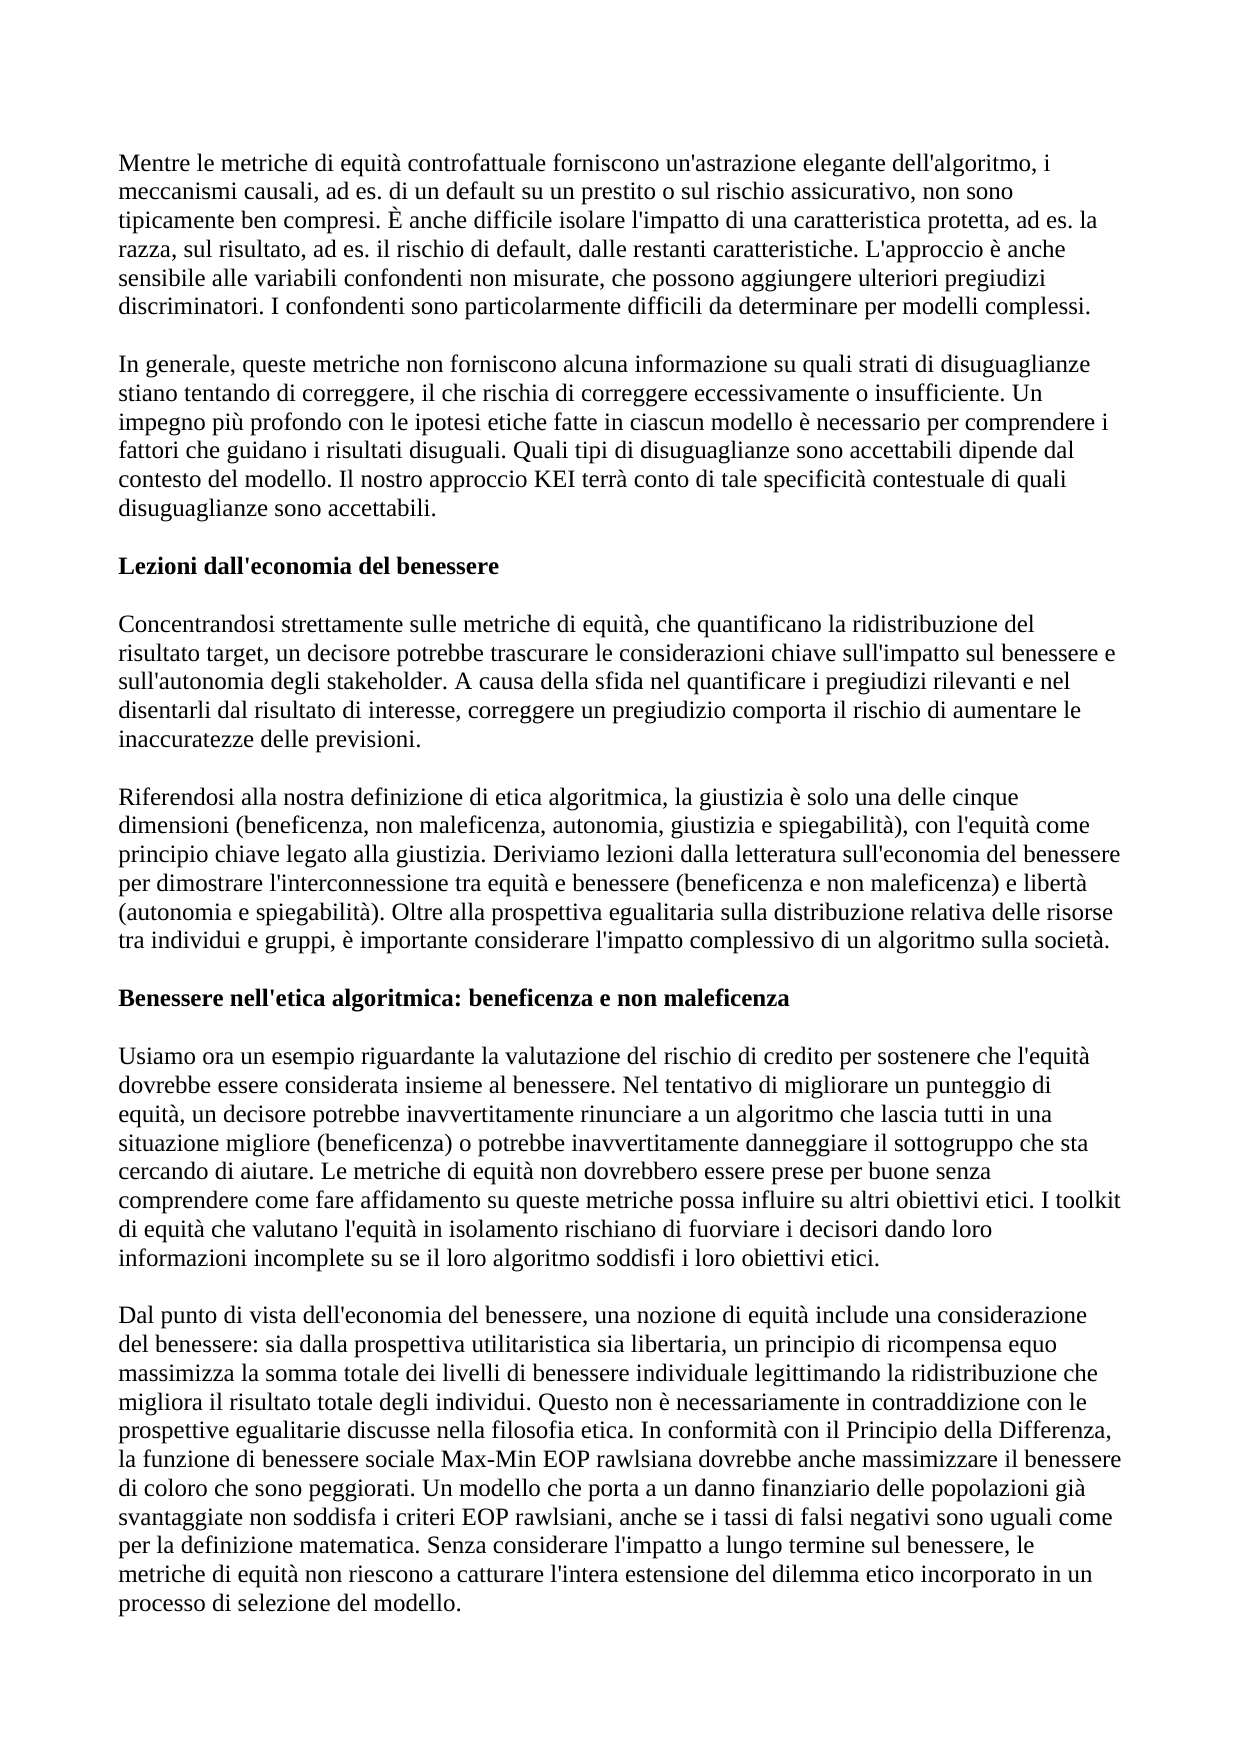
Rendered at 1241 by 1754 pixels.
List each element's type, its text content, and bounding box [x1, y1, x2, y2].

text Lezioni dall'economia del benessere [118, 551, 1122, 580]
text Usiamo ora un esempio riguardante la valutazione del rischio di credito per sostenere che l'equità dovrebbe essere considerata insieme al benessere. Nel tentativo di migliorare un punteggio di equità, un decisore potrebbe inavvertitamente rinunciare a un algoritmo che lascia tutti in una situazione migliore (beneficenza) o potrebbe inavvertitamente danneggiare il sottogruppo che sta cercando di aiutare. Le metriche di equità non dovrebbero essere prese per buone senza comprendere come fare affidamento su queste metriche possa influire su altri obiettivi etici. I toolkit di equità che valutano l'equità in isolamento rischiano di fuorviare i decisori dando loro informazioni incomplete su se il loro algoritmo soddisfi i loro obiettivi etici. [118, 1041, 1122, 1271]
text Benessere nell'etica algoritmica: beneficenza e non maleficenza [118, 983, 1122, 1012]
text Riferendosi alla nostra definizione di etica algoritmica, la giustizia è solo una delle cinque dimensioni (beneficenza, non maleficenza, autonomia, giustizia e spiegabilità), con l'equità come principio chiave legato alla giustizia. Deriviamo lezioni dalla letteratura sull'economia del benessere per dimostrare l'interconnessione tra equità e benessere (beneficenza e non maleficenza) e libertà (autonomia e spiegabilità). Oltre alla prospettiva egualitaria sulla distribuzione relativa delle risorse tra individui e gruppi, è importante considerare l'impatto complessivo di un algoritmo sulla società. [118, 782, 1122, 954]
text Concentrandosi strettamente sulle metriche di equità, che quantificano la ridistribuzione del risultato target, un decisore potrebbe trascurare le considerazioni chiave sull'impatto sul benessere e sull'autonomia degli stakeholder. A causa della sfida nel quantificare i pregiudizi rilevanti e nel disentarli dal risultato di interesse, correggere un pregiudizio comporta il rischio di aumentare le inaccuratezze delle previsioni. [118, 609, 1122, 753]
text Mentre le metriche di equità controfattuale forniscono un'astrazione elegante dell'algoritmo, i meccanismi causali, ad es. di un default su un prestito o sul rischio assicurativo, non sono tipicamente ben compresi. È anche difficile isolare l'impatto di una caratteristica protetta, ad es. la razza, sul risultato, ad es. il rischio di default, dalle restanti caratteristiche. L'approccio è anche sensibile alle variabili confondenti non misurate, che possono aggiungere ulteriori pregiudizi discriminatori. I confondenti sono particolarmente difficili da determinare per modelli complessi. [118, 148, 1122, 320]
text In generale, queste metriche non forniscono alcuna informazione su quali strati di disuguaglianze stiano tentando di correggere, il che rischia di correggere eccessivamente o insufficiente. Un impegno più profondo con le ipotesi etiche fatte in ciascun modello è necessario per comprendere i fattori che guidano i risultati disuguali. Quali tipi di disuguaglianze sono accettabili dipende dal contesto del modello. Il nostro approccio KEI terrà conto di tale specificità contestuale di quali disuguaglianze sono accettabili. [118, 349, 1122, 522]
text Dal punto di vista dell'economia del benessere, una nozione di equità include una considerazione del benessere: sia dalla prospettiva utilitaristica sia libertaria, un principio di ricompensa equo massimizza la somma totale dei livelli di benessere individuale legittimando la ridistribuzione che migliora il risultato totale degli individui. Questo non è necessariamente in contraddizione con le prospettive egualitarie discusse nella filosofia etica. In conformità con il Principio della Differenza, la funzione di benessere sociale Max-Min EOP rawlsiana dovrebbe anche massimizzare il benessere di coloro che sono peggiorati. Un modello che porta a un danno finanziario delle popolazioni già svantaggiate non soddisfa i criteri EOP rawlsiani, anche se i tassi di falsi negativi sono uguali come per la definizione matematica. Senza considerare l'impatto a lungo termine sul benessere, le metriche di equità non riescono a catturare l'intera estensione del dilemma etico incorporato in un processo di selezione del modello. [118, 1301, 1122, 1617]
